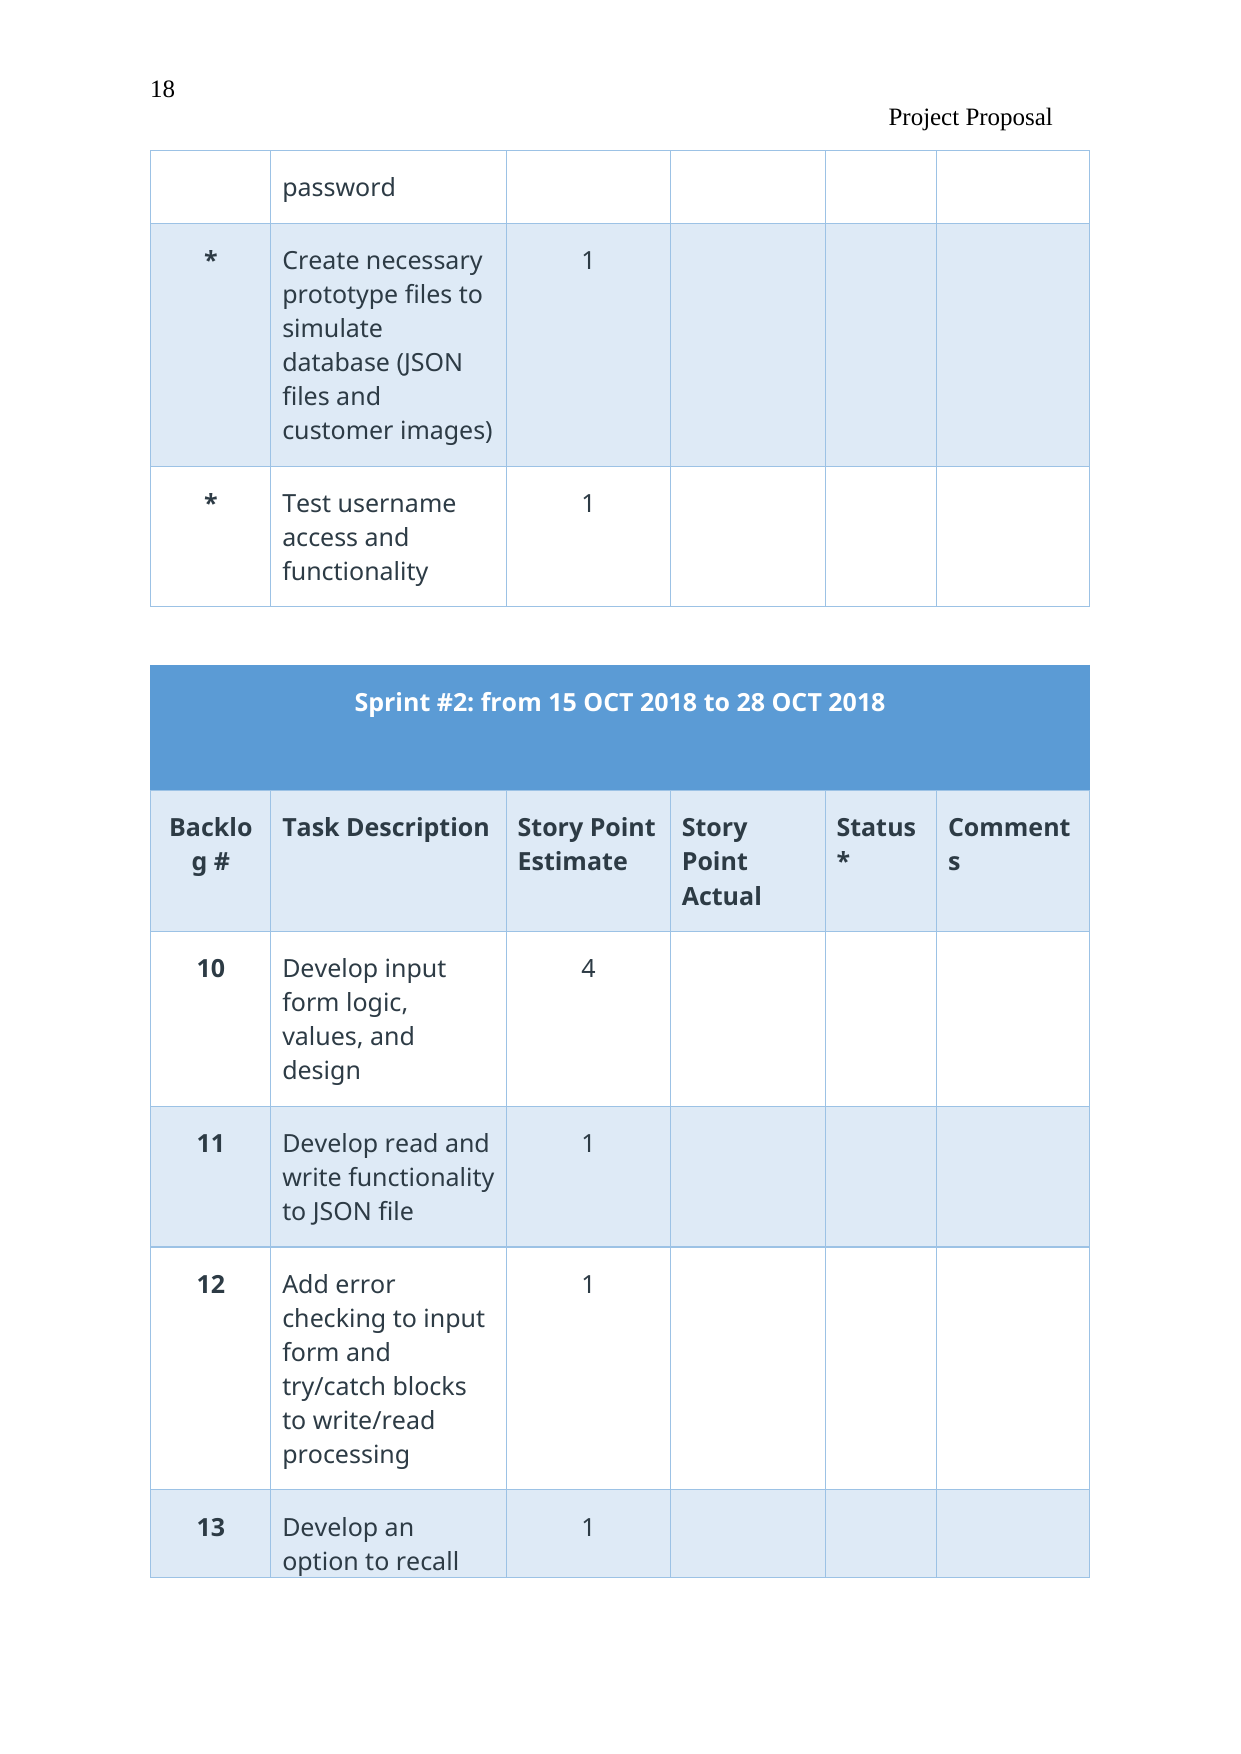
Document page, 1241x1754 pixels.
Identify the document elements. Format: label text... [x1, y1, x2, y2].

table_cell [671, 932, 825, 1106]
table_cell [937, 467, 1089, 606]
table_cell [937, 224, 1089, 466]
table_cell 1 [507, 224, 670, 466]
table_cell 1 [507, 1490, 670, 1577]
table_cell [826, 151, 936, 223]
table_cell 11 [151, 1107, 270, 1246]
table_header Sprint #2: from 15 OCT 2018 to 28 OCT 2018 [151, 666, 1089, 790]
table_cell 1 [507, 467, 670, 606]
table_cell [826, 467, 936, 606]
table_cell 1 [507, 151, 670, 223]
table_cell 12 [151, 1248, 270, 1489]
table_cell Develop input form logic, values, and design [271, 932, 506, 1106]
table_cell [271, 1490, 506, 1577]
table_cell [937, 151, 1089, 223]
table_cell [671, 224, 825, 466]
table_cell 1 [507, 1248, 670, 1489]
table_cell Comments [937, 791, 1089, 931]
table_cell [826, 932, 936, 1106]
table_cell [826, 1490, 936, 1577]
table_cell Story Point Actual [671, 791, 825, 931]
table_cell [826, 224, 936, 466]
table_cell Test username access and functionality [271, 467, 506, 606]
table_cell [937, 932, 1089, 1106]
table_cell Task Description [271, 791, 506, 931]
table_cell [271, 151, 506, 223]
table_cell * [151, 151, 270, 223]
table_cell [671, 467, 825, 606]
table_cell [671, 1490, 825, 1577]
table_cell 4 [507, 932, 670, 1106]
table_cell [937, 1107, 1089, 1246]
table_cell [671, 1107, 825, 1246]
table_cell Story Point Estimate [507, 791, 670, 931]
table_cell Create necessary prototype files to simulate database (JSON files and customer images) [271, 224, 506, 466]
table_cell [937, 1248, 1089, 1489]
table_cell [937, 1490, 1089, 1577]
table_cell [671, 1248, 825, 1489]
table_cell [671, 151, 825, 223]
table_cell 1 [507, 1107, 670, 1246]
table_cell Develop read and write functionality to JSON file [271, 1107, 506, 1246]
table_cell [826, 1107, 936, 1246]
table_cell 10 [151, 932, 270, 1106]
table_cell * [151, 224, 270, 466]
table_cell 13 [151, 1490, 270, 1577]
table_cell * [151, 467, 270, 606]
table_cell Status* [826, 791, 936, 931]
table_cell Backlog # [151, 791, 270, 931]
table_cell Add error checking to input form and try/catch blocks to write/read processing [271, 1248, 506, 1489]
table_cell [826, 1248, 936, 1489]
